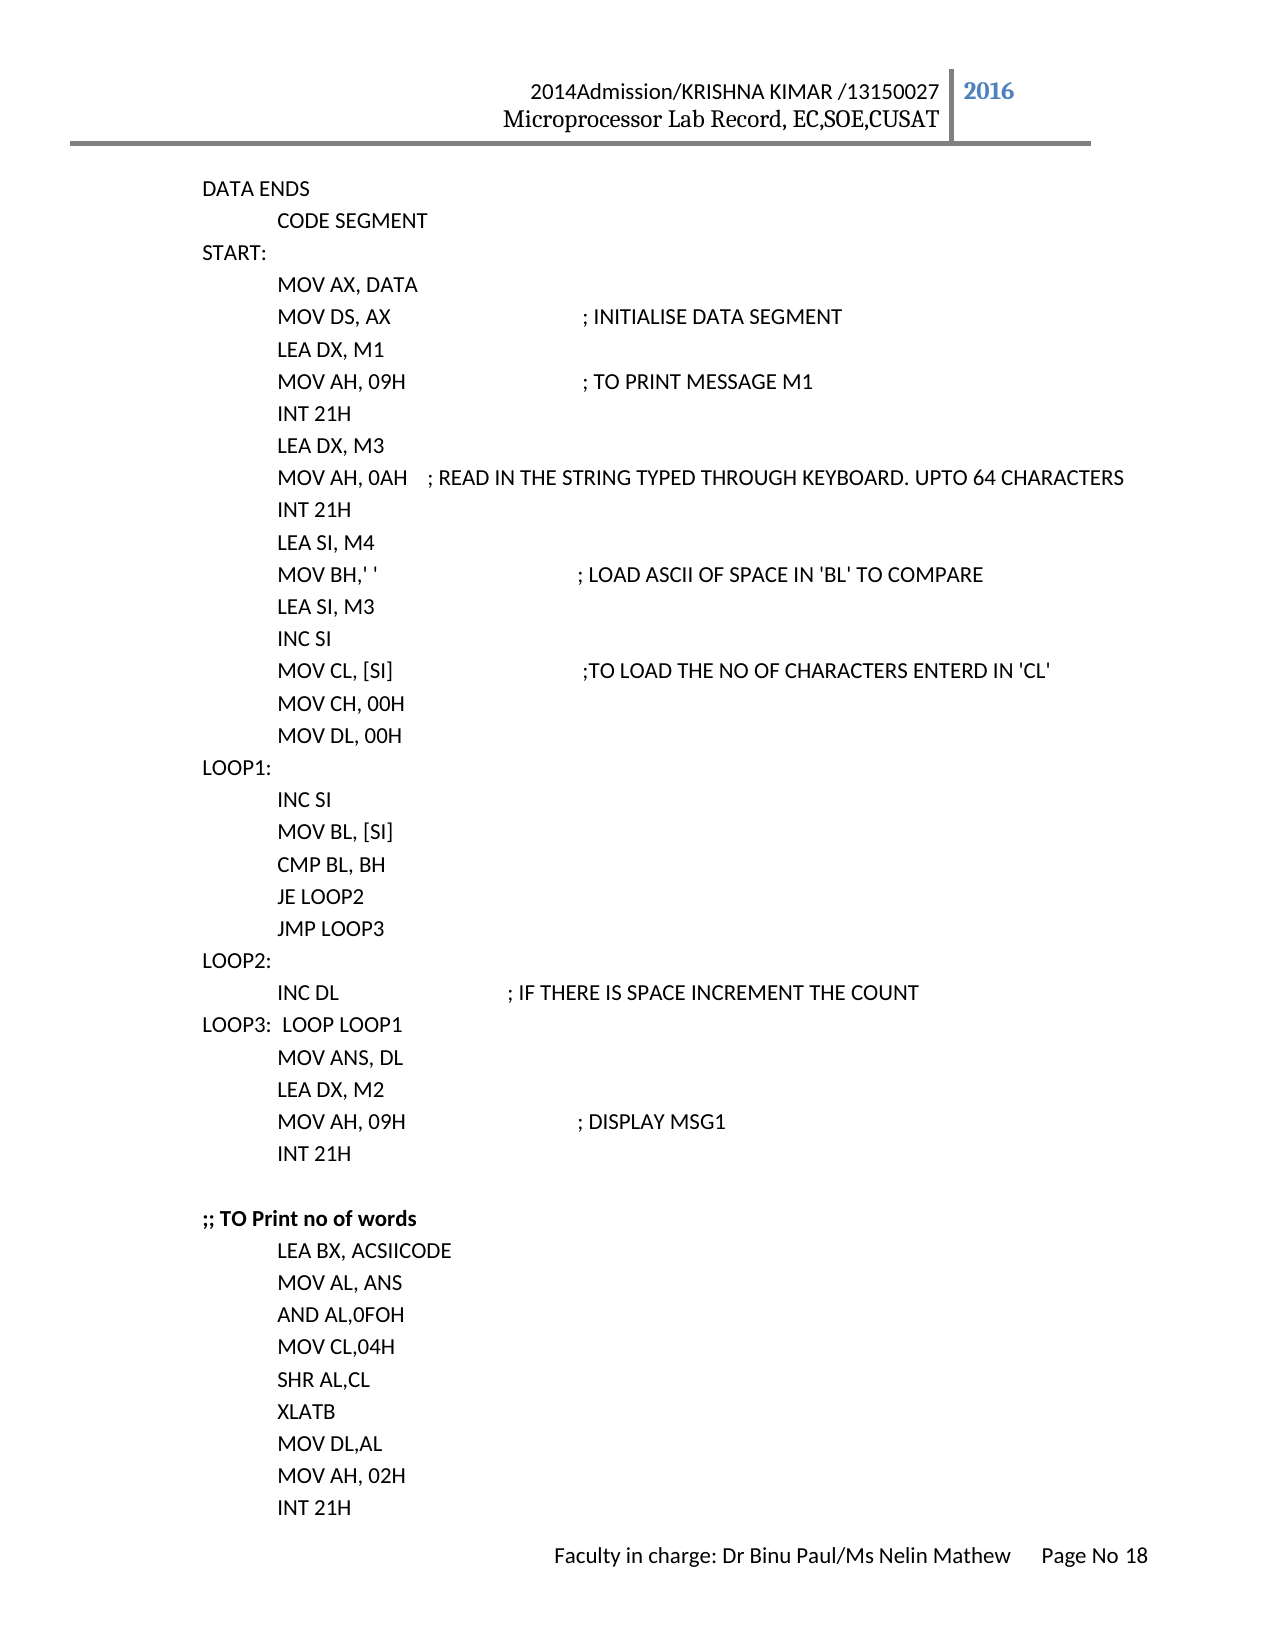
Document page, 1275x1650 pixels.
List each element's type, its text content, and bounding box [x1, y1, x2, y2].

text DATA ENDS [127, 174, 1148, 202]
text MOV AH, 0AH ; READ IN THE STRING TYPED THROUGH KEYBOARD. UPTO 64 CHARACTERS [127, 463, 1148, 491]
text MOV DS, AX ; INITIALISE DATA SEGMENT [127, 302, 1148, 331]
text MOV DL,AL [127, 1429, 1148, 1457]
text LEA SI, M4 [127, 528, 1148, 556]
text LOOP3: LOOP LOOP1 [127, 1011, 1148, 1039]
text INC SI [127, 624, 1148, 652]
text CMP BL, BH [127, 850, 1148, 878]
text XLATB [127, 1397, 1148, 1425]
text MOV BL, [SI] [127, 817, 1148, 846]
text CODE SEGMENT [127, 206, 1148, 234]
text SHR AL,CL [127, 1365, 1148, 1393]
text JE LOOP2 [127, 882, 1148, 910]
text INT 21H [127, 496, 1148, 524]
text ;; TO Print no of words [127, 1204, 1148, 1232]
text AND AL,0FOH [127, 1300, 1148, 1328]
text START: [127, 238, 1148, 266]
text MOV CL, [SI] ;TO LOAD THE NO OF CHARACTERS ENTERD IN 'CL' [127, 657, 1148, 684]
text LOOP1: [127, 753, 1148, 781]
text MOV AL, ANS [127, 1268, 1148, 1296]
text LEA DX, M2 [127, 1075, 1148, 1103]
text INT 21H [127, 399, 1148, 427]
text LEA BX, ACSIICODE [127, 1236, 1148, 1264]
text MOV ANS, DL [127, 1043, 1148, 1071]
text INT 21H [127, 1493, 1148, 1521]
text MOV AX, DATA [127, 270, 1148, 298]
text MOV AH, 02H [127, 1461, 1148, 1489]
text INC SI [127, 785, 1148, 813]
text MOV AH, 09H ; DISPLAY MSG1 [127, 1107, 1148, 1135]
text LEA DX, M3 [127, 431, 1148, 459]
text LEA DX, M1 [127, 335, 1148, 363]
text MOV CL,04H [127, 1332, 1148, 1361]
text MOV CH, 00H [127, 689, 1148, 717]
text INT 21H [127, 1139, 1148, 1167]
text MOV DL, 00H [127, 721, 1148, 749]
text MOV BH,' ' ; LOAD ASCII OF SPACE IN 'BL' TO COMPARE [127, 560, 1148, 588]
text MOV AH, 09H ; TO PRINT MESSAGE M1 [127, 367, 1148, 395]
text JMP LOOP3 [127, 914, 1148, 942]
text LOOP2: [127, 946, 1148, 974]
text LEA SI, M3 [127, 592, 1148, 620]
text INC DL ; IF THERE IS SPACE INCREMENT THE COUNT [127, 978, 1148, 1006]
